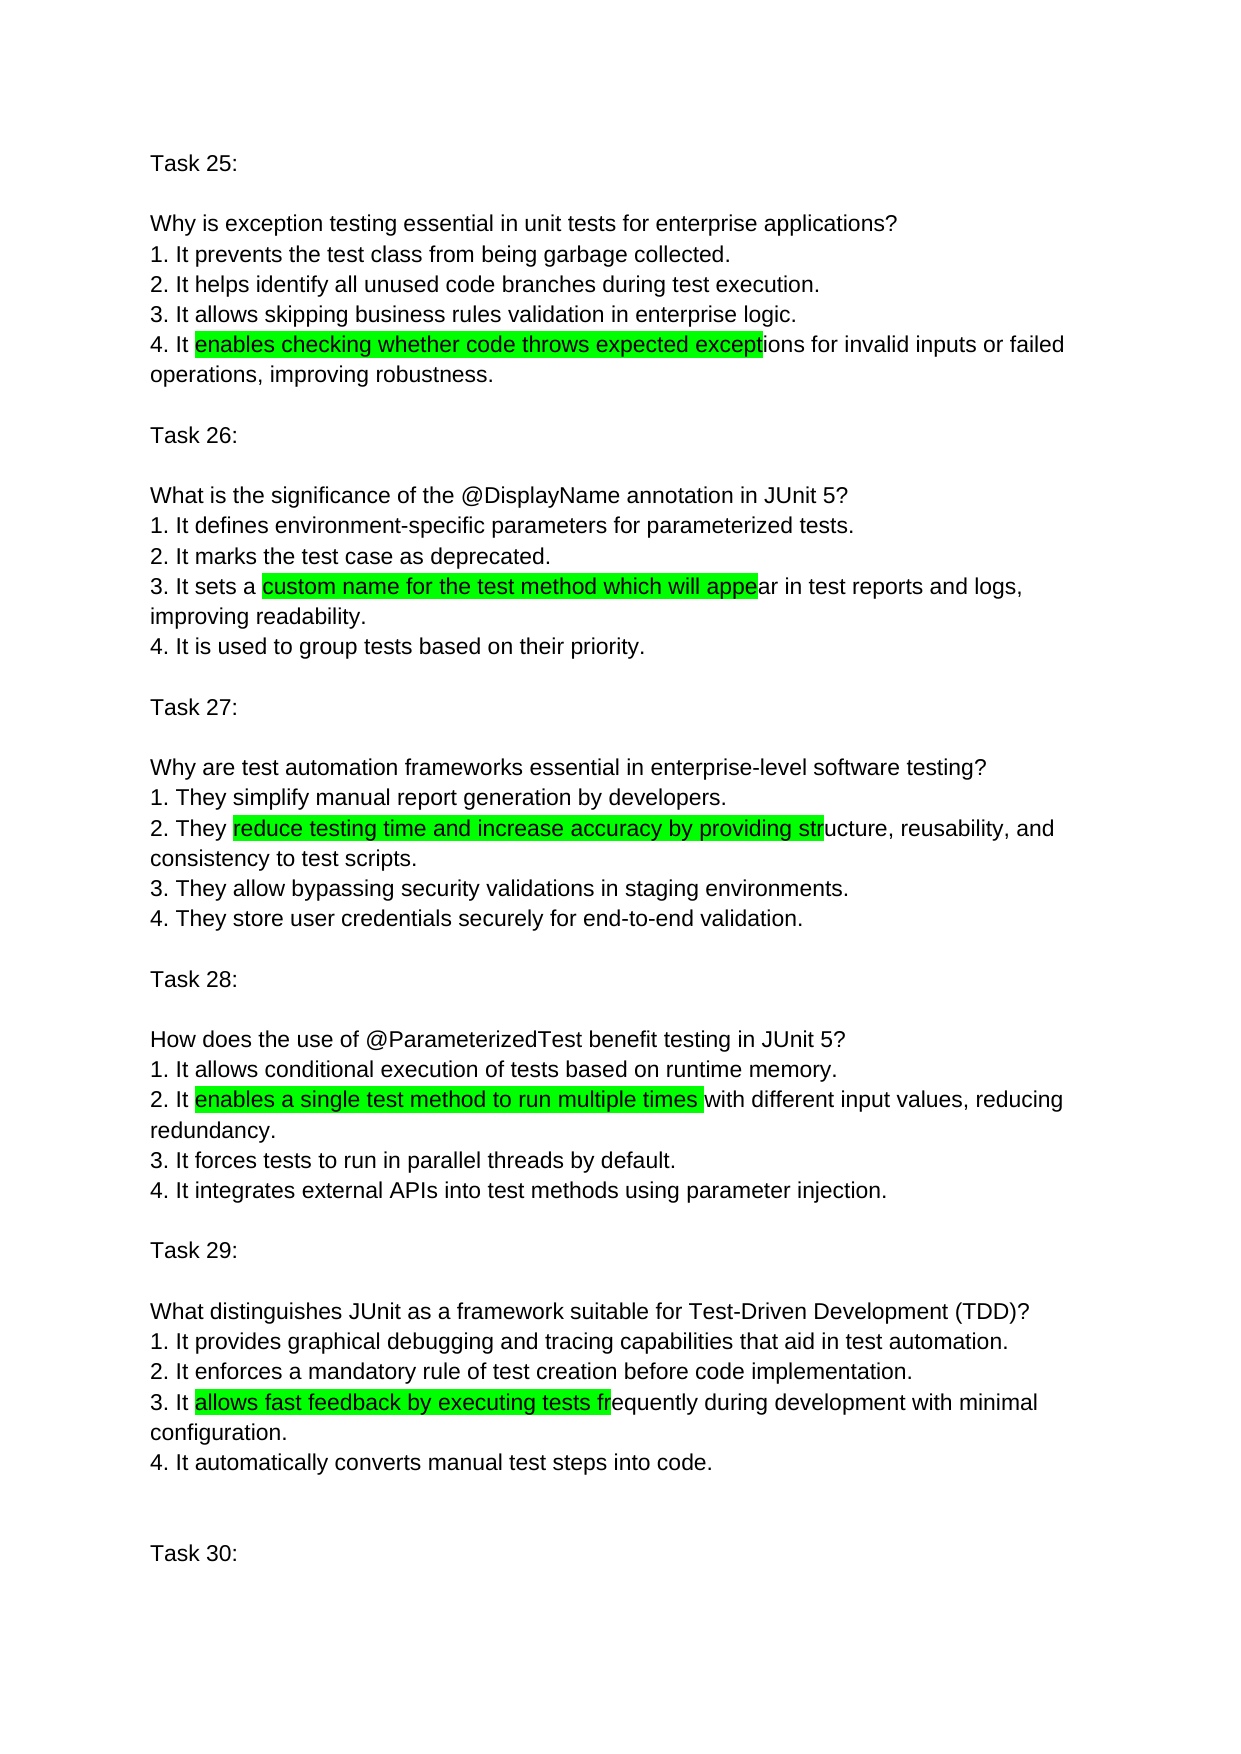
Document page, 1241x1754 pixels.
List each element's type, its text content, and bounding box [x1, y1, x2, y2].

text Why is exception testing essential in unit tests for enterprise applications? [150, 210, 1090, 237]
text 3. It sets a custom name for the test method which will appear in test reports and logs, improving readability. [150, 573, 1090, 629]
text 2. It marks the test case as deprecated. [150, 543, 1090, 569]
text 1. It provides graphical debugging and tracing capabilities that aid in test automation. [150, 1328, 1090, 1354]
text 3. It allows fast feedback by executing tests frequently during development with minimal configuration. [150, 1388, 1090, 1445]
text How does the use of @ParameterizedTest benefit testing in JUnit 5? [150, 1026, 1090, 1052]
text What is the significance of the @DisplayName annotation in JUnit 5? [150, 482, 1090, 509]
text 4. They store user credentials securely for end-to-end validation. [150, 905, 1090, 932]
text 4. It integrates external APIs into test methods using parameter injection. [150, 1177, 1090, 1203]
text 1. They simplify manual report generation by developers. [150, 784, 1090, 811]
text Task 28: [150, 966, 1090, 992]
text 4. It enables checking whether code throws expected exceptions for invalid inputs or failed operations, improving robustness. [150, 331, 1090, 388]
text Task 25: [150, 150, 1090, 176]
text 3. It forces tests to run in parallel threads by default. [150, 1147, 1090, 1173]
text 3. They allow bypassing security validations in staging environments. [150, 875, 1090, 901]
text 2. It enables a single test method to run multiple times with different input values, reducing redundancy. [150, 1086, 1090, 1143]
text Task 29: [150, 1237, 1090, 1264]
text 4. It automatically converts manual test steps into code. [150, 1449, 1090, 1475]
text 1. It allows conditional execution of tests based on runtime memory. [150, 1056, 1090, 1083]
text Task 27: [150, 694, 1090, 720]
text 3. It allows skipping business rules validation in enterprise logic. [150, 301, 1090, 327]
text Why are test automation frameworks essential in enterprise-level software testing? [150, 754, 1090, 781]
text 1. It prevents the test class from being garbage collected. [150, 241, 1090, 267]
text 2. It helps identify all unused code branches during test execution. [150, 271, 1090, 297]
text Task 26: [150, 422, 1090, 448]
text 2. They reduce testing time and increase accuracy by providing structure, reusability, and consistency to test scripts. [150, 814, 1090, 871]
text What distinguishes JUnit as a framework suitable for Test-Driven Development (TDD)? [150, 1298, 1090, 1324]
text 1. It defines environment-specific parameters for parameterized tests. [150, 512, 1090, 539]
text Task 30: [150, 1539, 1090, 1566]
text 4. It is used to group tests based on their priority. [150, 633, 1090, 660]
text 2. It enforces a mandatory rule of test creation before code implementation. [150, 1358, 1090, 1385]
